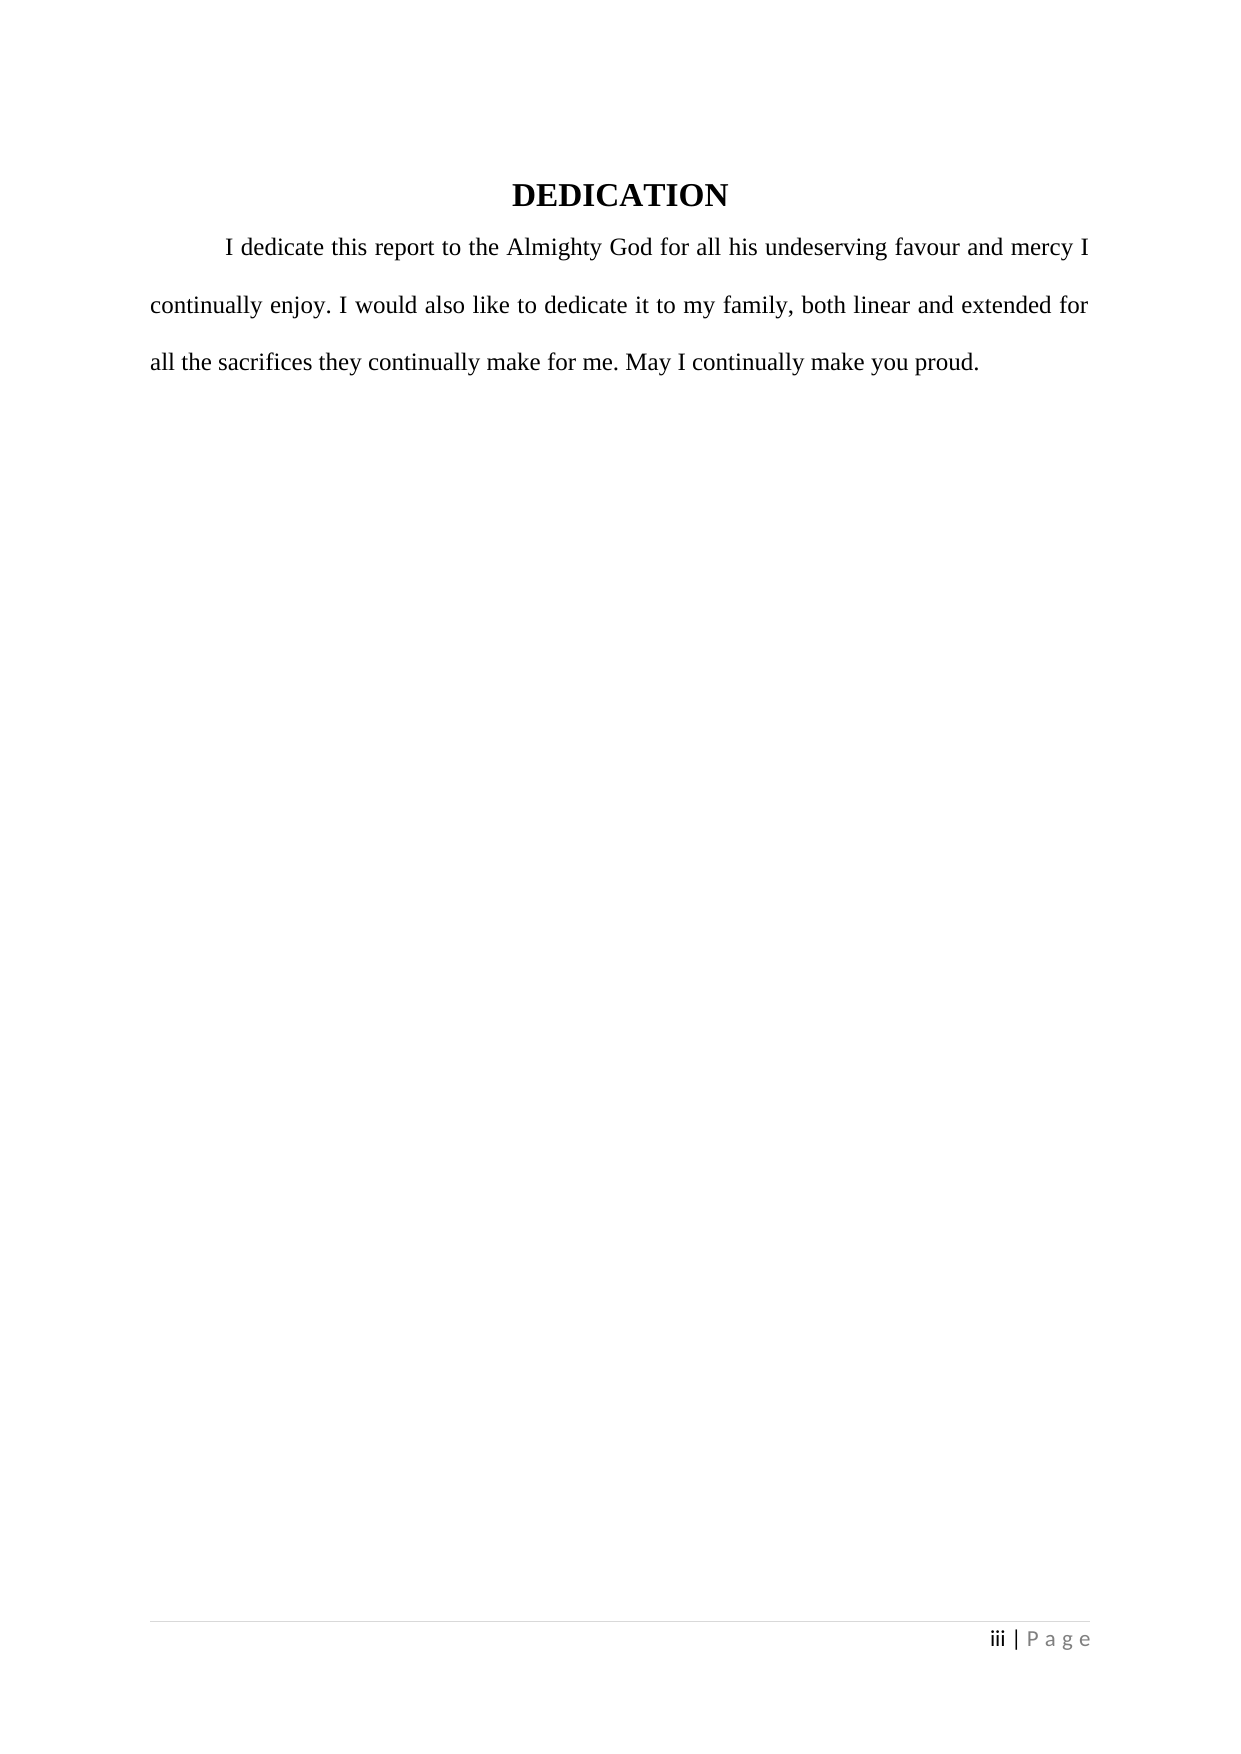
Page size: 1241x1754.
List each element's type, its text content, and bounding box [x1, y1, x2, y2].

text I dedicate this report to the Almighty God for all his undeserving favour and mercy I continually enjoy. I would also like to dedicate it to my family, both linear and extended for all the sacrifices they continually make for me. May I continually make you proud. [150, 232, 1090, 376]
subtitle DEDICATION [150, 175, 1090, 213]
